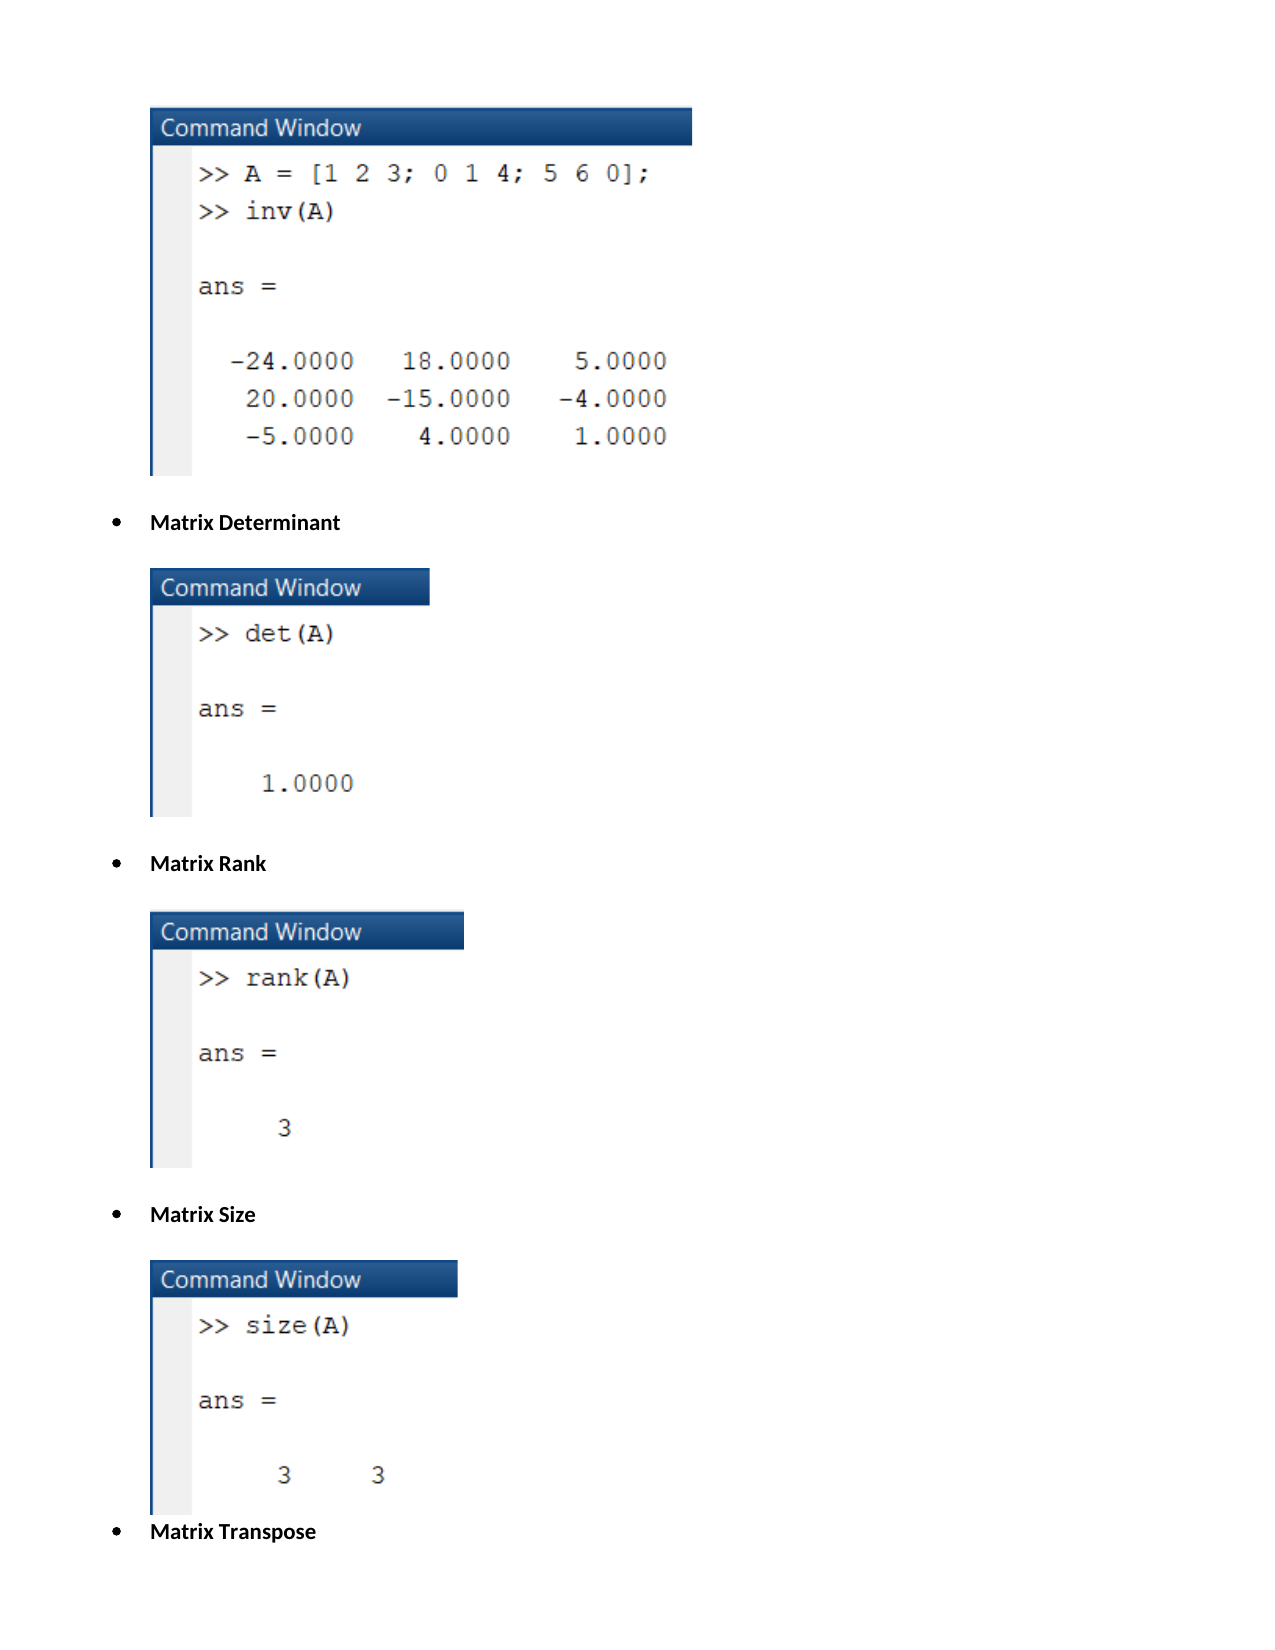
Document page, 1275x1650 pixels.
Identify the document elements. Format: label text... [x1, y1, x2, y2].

picture [150, 909, 464, 1168]
picture [150, 568, 430, 817]
list Matrix Rank [112, 849, 1200, 877]
list Matrix Size [112, 1200, 1200, 1228]
picture [150, 1260, 458, 1515]
picture [150, 105, 693, 476]
list Matrix Determinant [112, 508, 1200, 536]
list Matrix Transpose [112, 1517, 1200, 1545]
